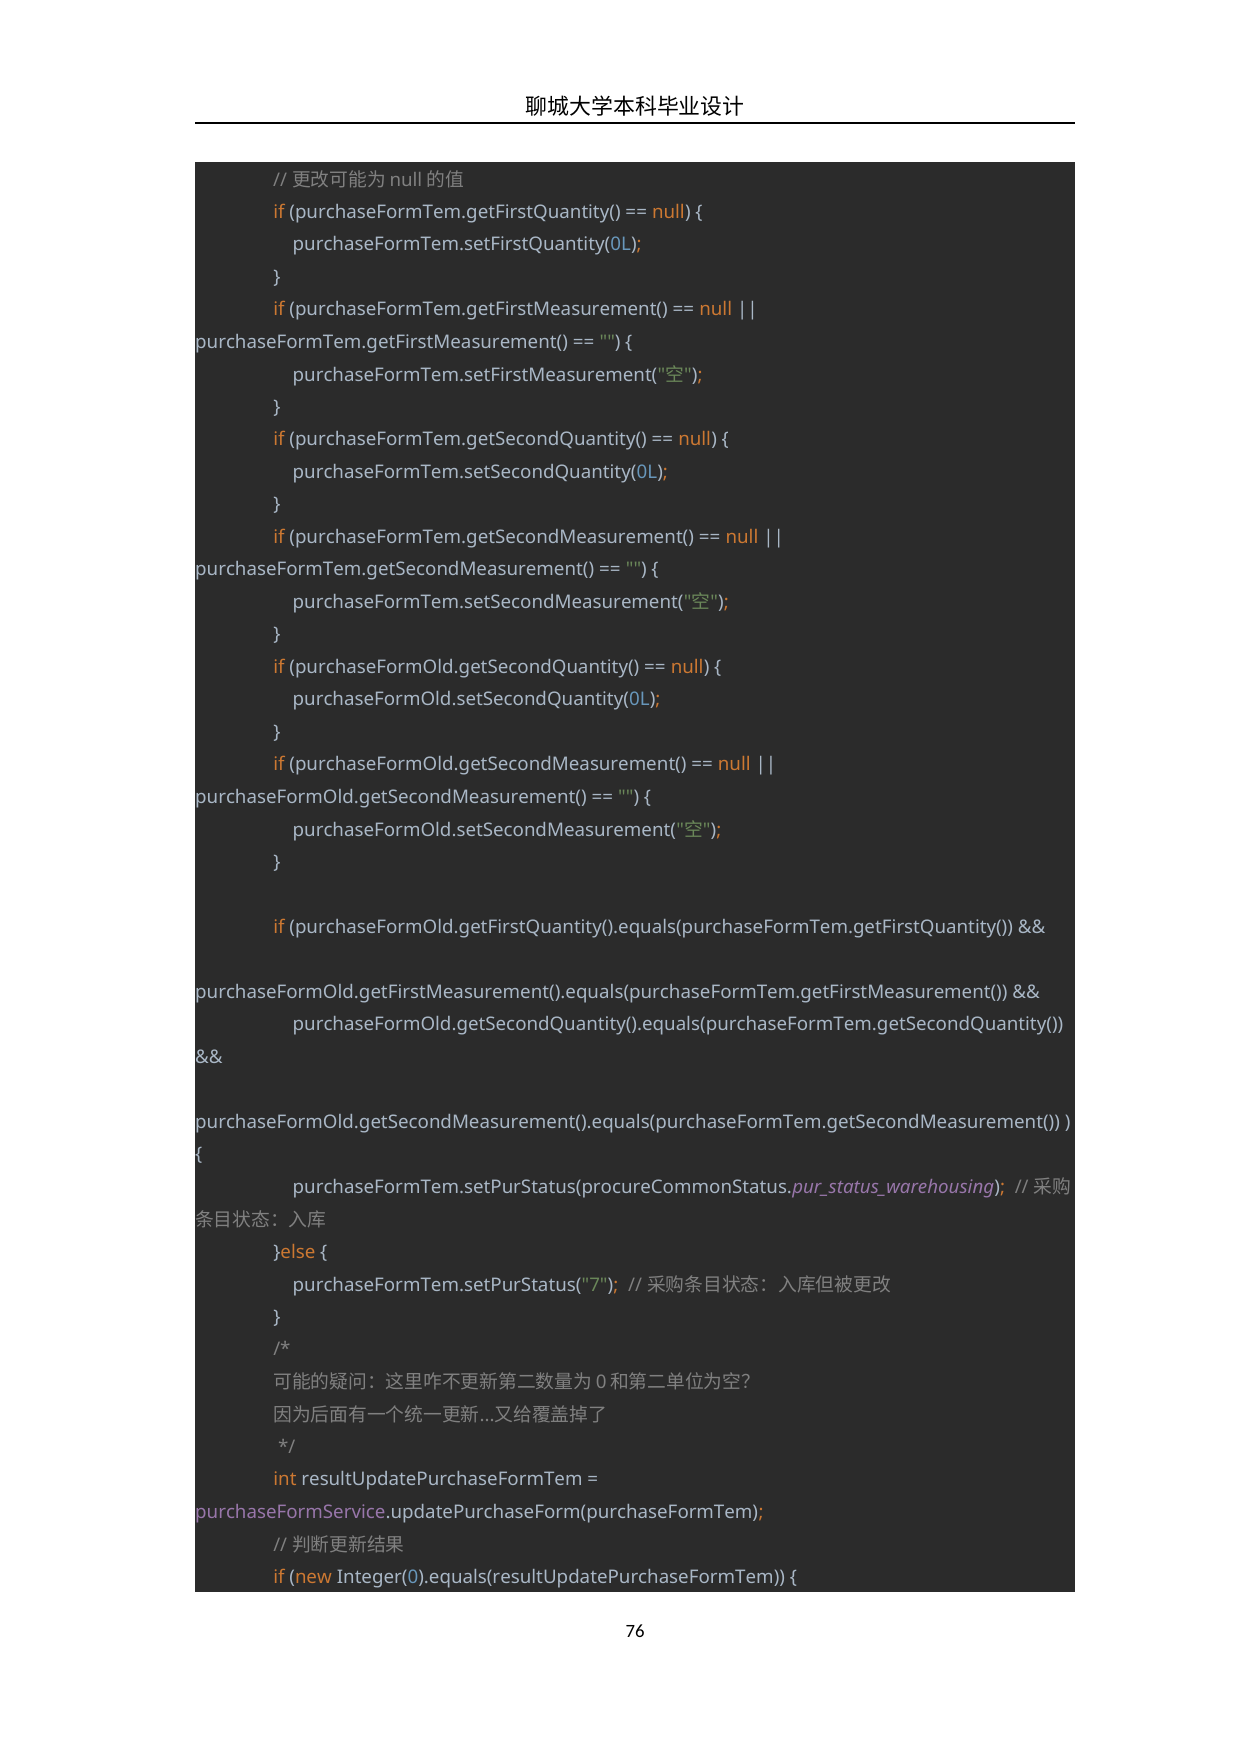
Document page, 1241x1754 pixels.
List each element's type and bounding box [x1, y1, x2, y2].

text [195, 162, 1075, 1592]
